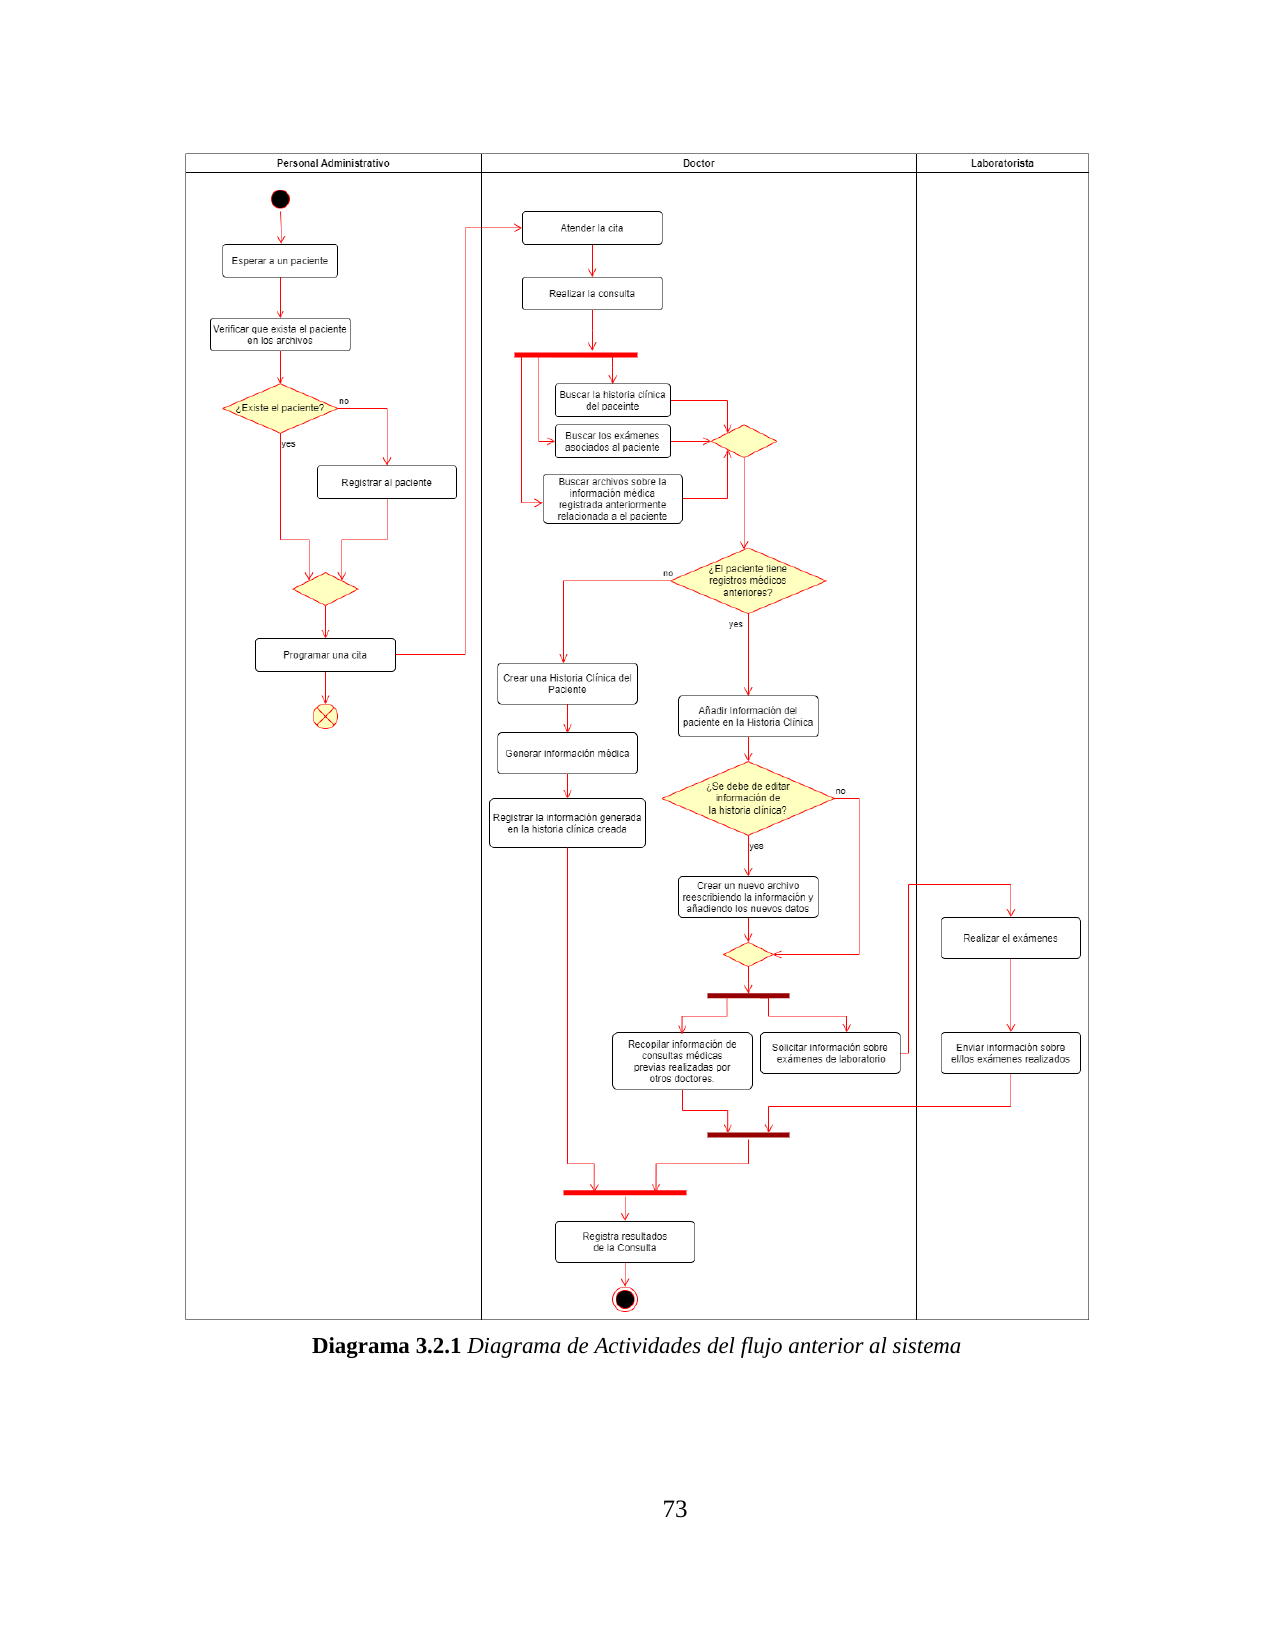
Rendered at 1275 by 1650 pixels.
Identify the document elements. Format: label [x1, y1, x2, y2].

picture [181, 150, 1093, 1324]
